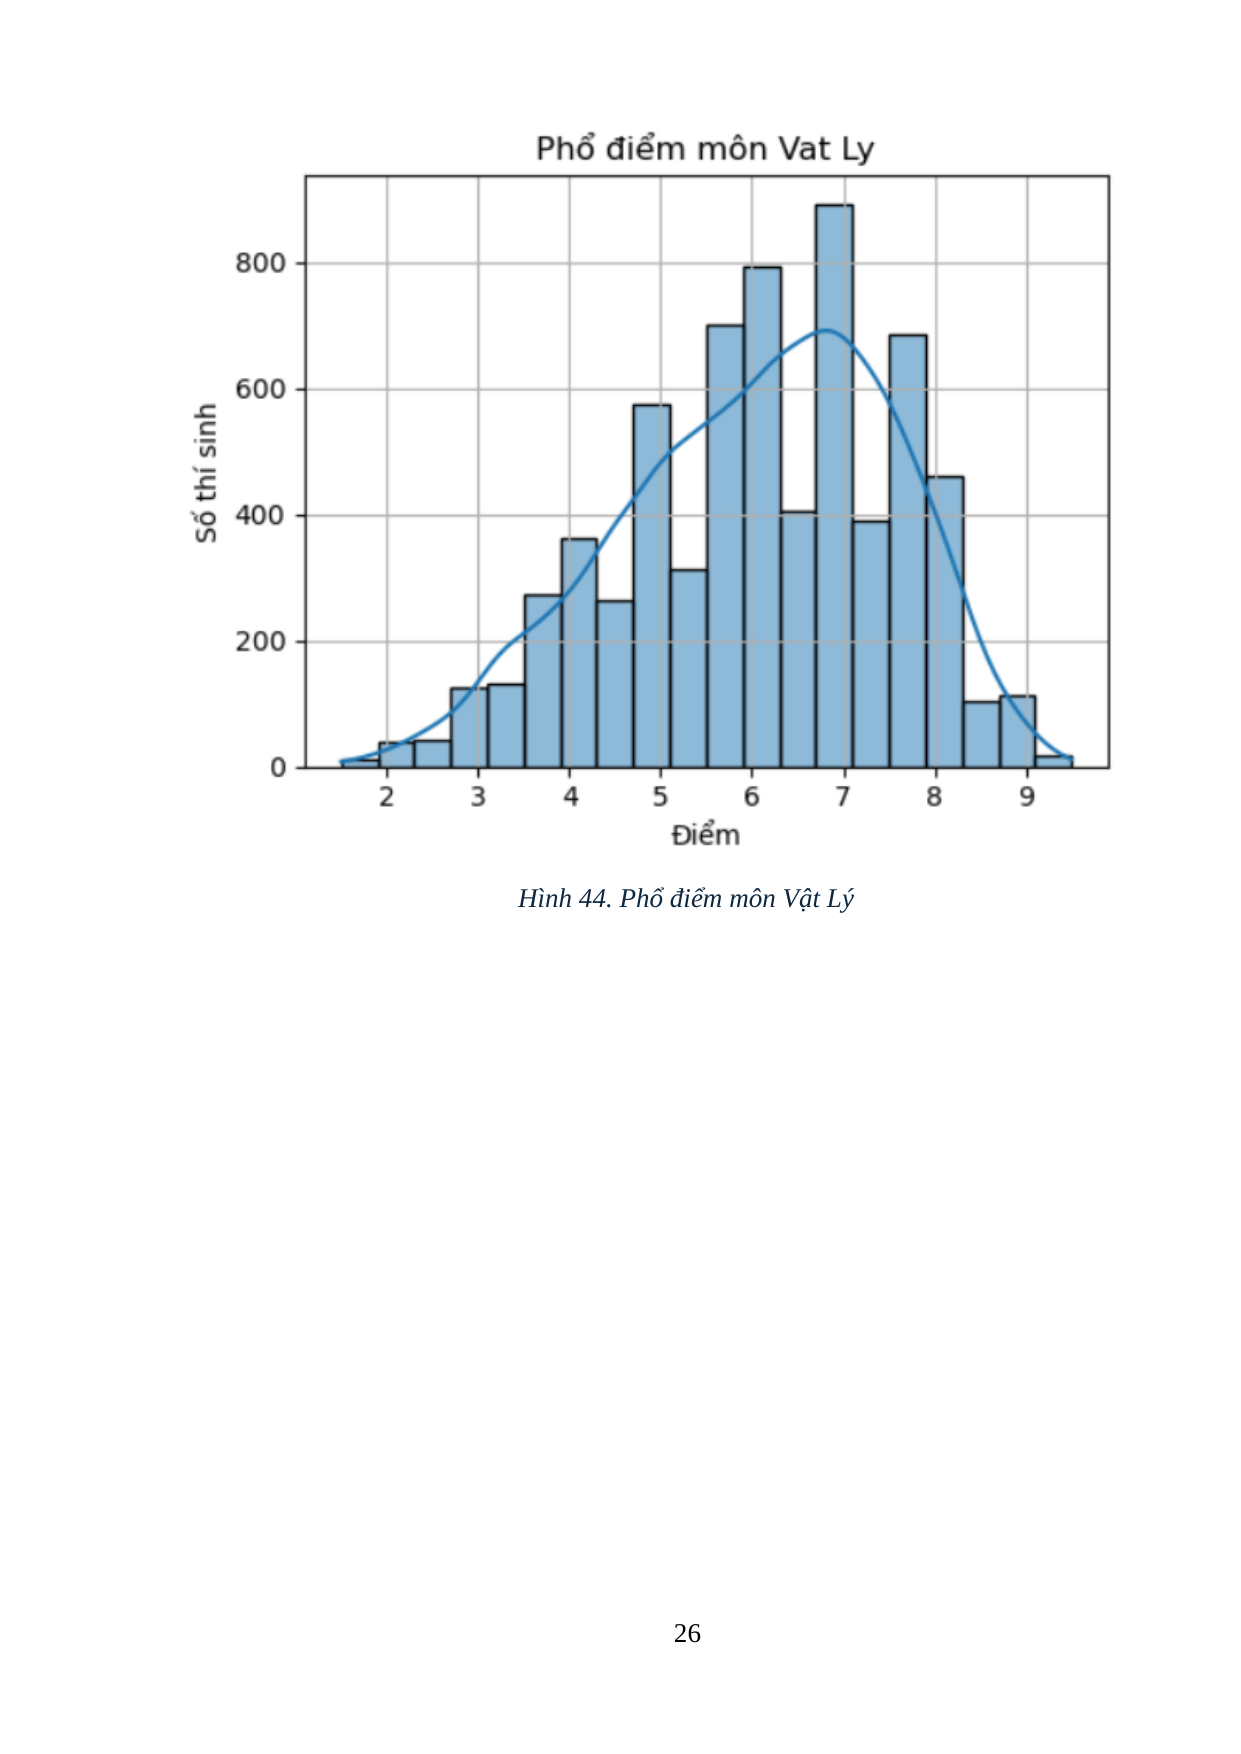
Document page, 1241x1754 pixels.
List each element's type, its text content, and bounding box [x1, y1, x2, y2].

picture [177, 118, 1123, 864]
text Hình 44. Phổ điểm môn Vật Lý [177, 882, 1122, 913]
